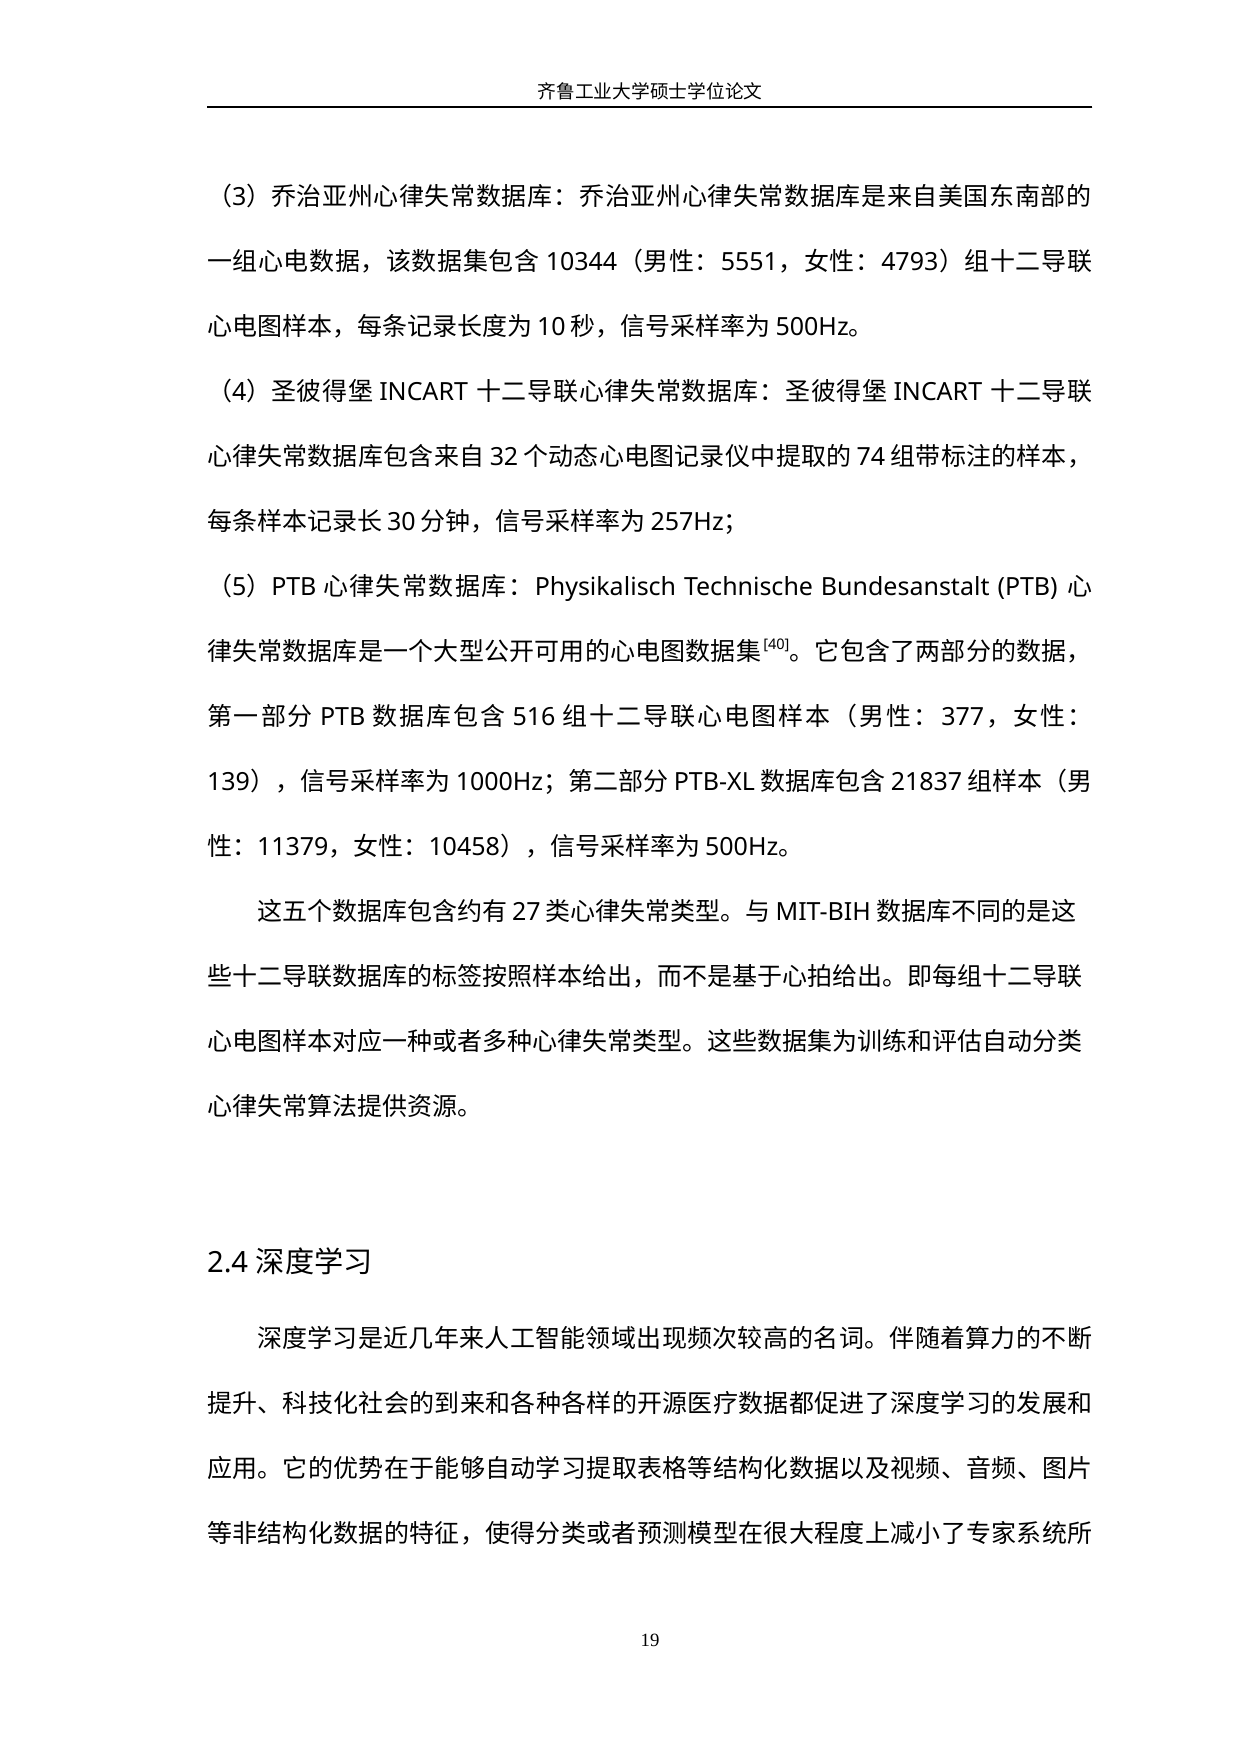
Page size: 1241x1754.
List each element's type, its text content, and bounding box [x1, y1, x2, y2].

list 圣彼得堡INCART 十二导联心律失常数据库：圣彼得堡INCART 十二导联心律失常数据库包含来自32个动态心电图记录仪中提取的74组带标注的样本，每条样本记录长30分钟，信号采样率为257Hz； [207, 357, 1092, 552]
subtitle 2.4 深度学习 [207, 1227, 1092, 1292]
list 这五个数据库包含约有27类心律失常类型。与MIT-BIH数据库不同的是这些十二导联数据库的标签按照样本给出，而不是基于心拍给出。即每组十二导联心电图样本对应一种或者多种心律失常类型。这些数据集为训练和评估自动分类心律失常算法提供资源。 [207, 877, 1092, 1137]
list 乔治亚州心律失常数据库：乔治亚州心律失常数据库是来自美国东南部的一组心电数据，该数据集包含10344（男性：5551，女性：4793）组十二导联心电图样本，每条记录长度为10秒，信号采样率为500Hz。 [207, 162, 1092, 357]
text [207, 1304, 1092, 1564]
list PTB心律失常数据库：Physikalisch Technische Bundesanstalt (PTB) 心律失常数据库是一个大型公开可用的心电图数据集[40]。它包含了两部分的数据，第一部分PTB数据库包含516组十二导联心电图样本（男性：377，女性：139），信号采样率为1000Hz；第二部分PTB-XL数据库包含21837组样本（男性：11379，女性：10458），信号采样率为500Hz。 [207, 552, 1092, 877]
